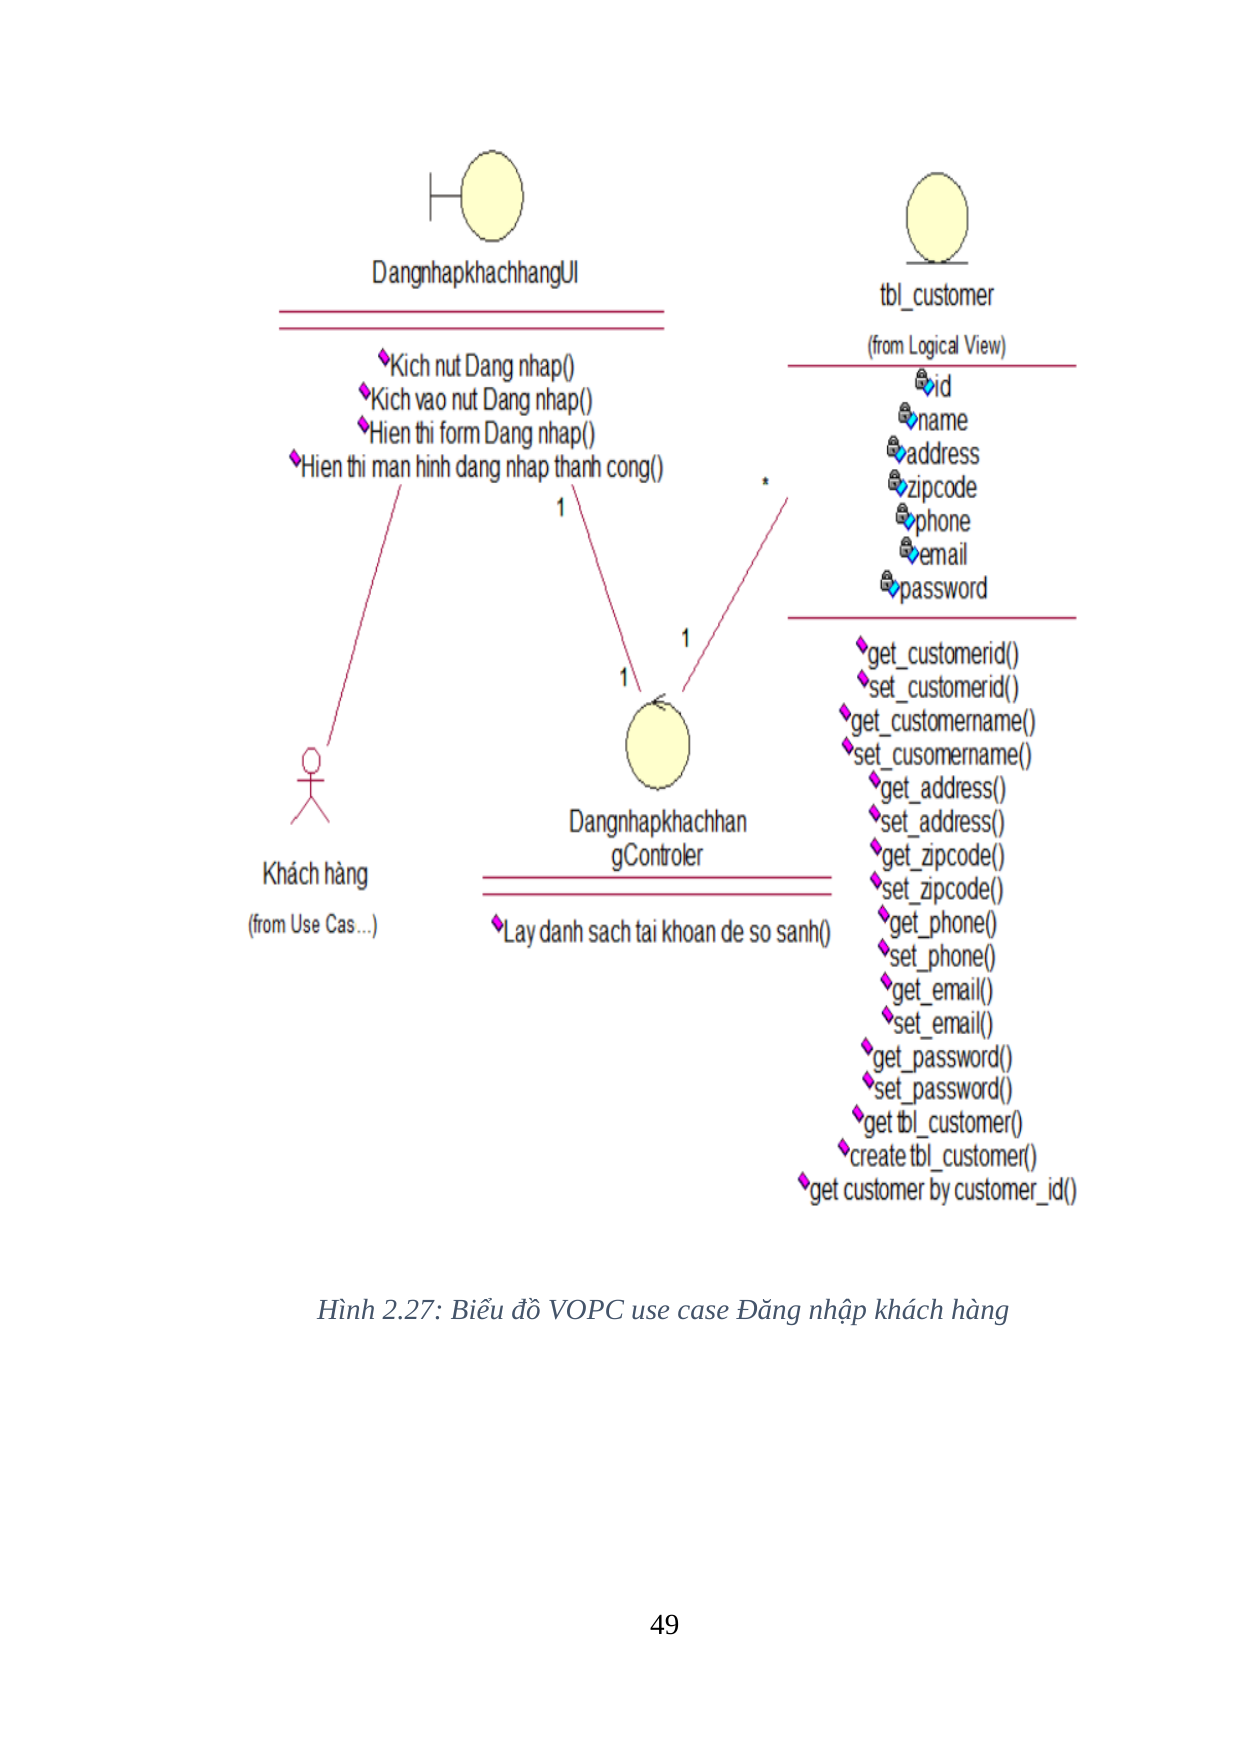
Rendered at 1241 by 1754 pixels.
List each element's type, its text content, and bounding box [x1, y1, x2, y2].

text Hình 2.27: Biểu đồ VOPC use case Đăng nhập khách hàng [207, 1292, 1122, 1326]
picture [206, 147, 1123, 1255]
